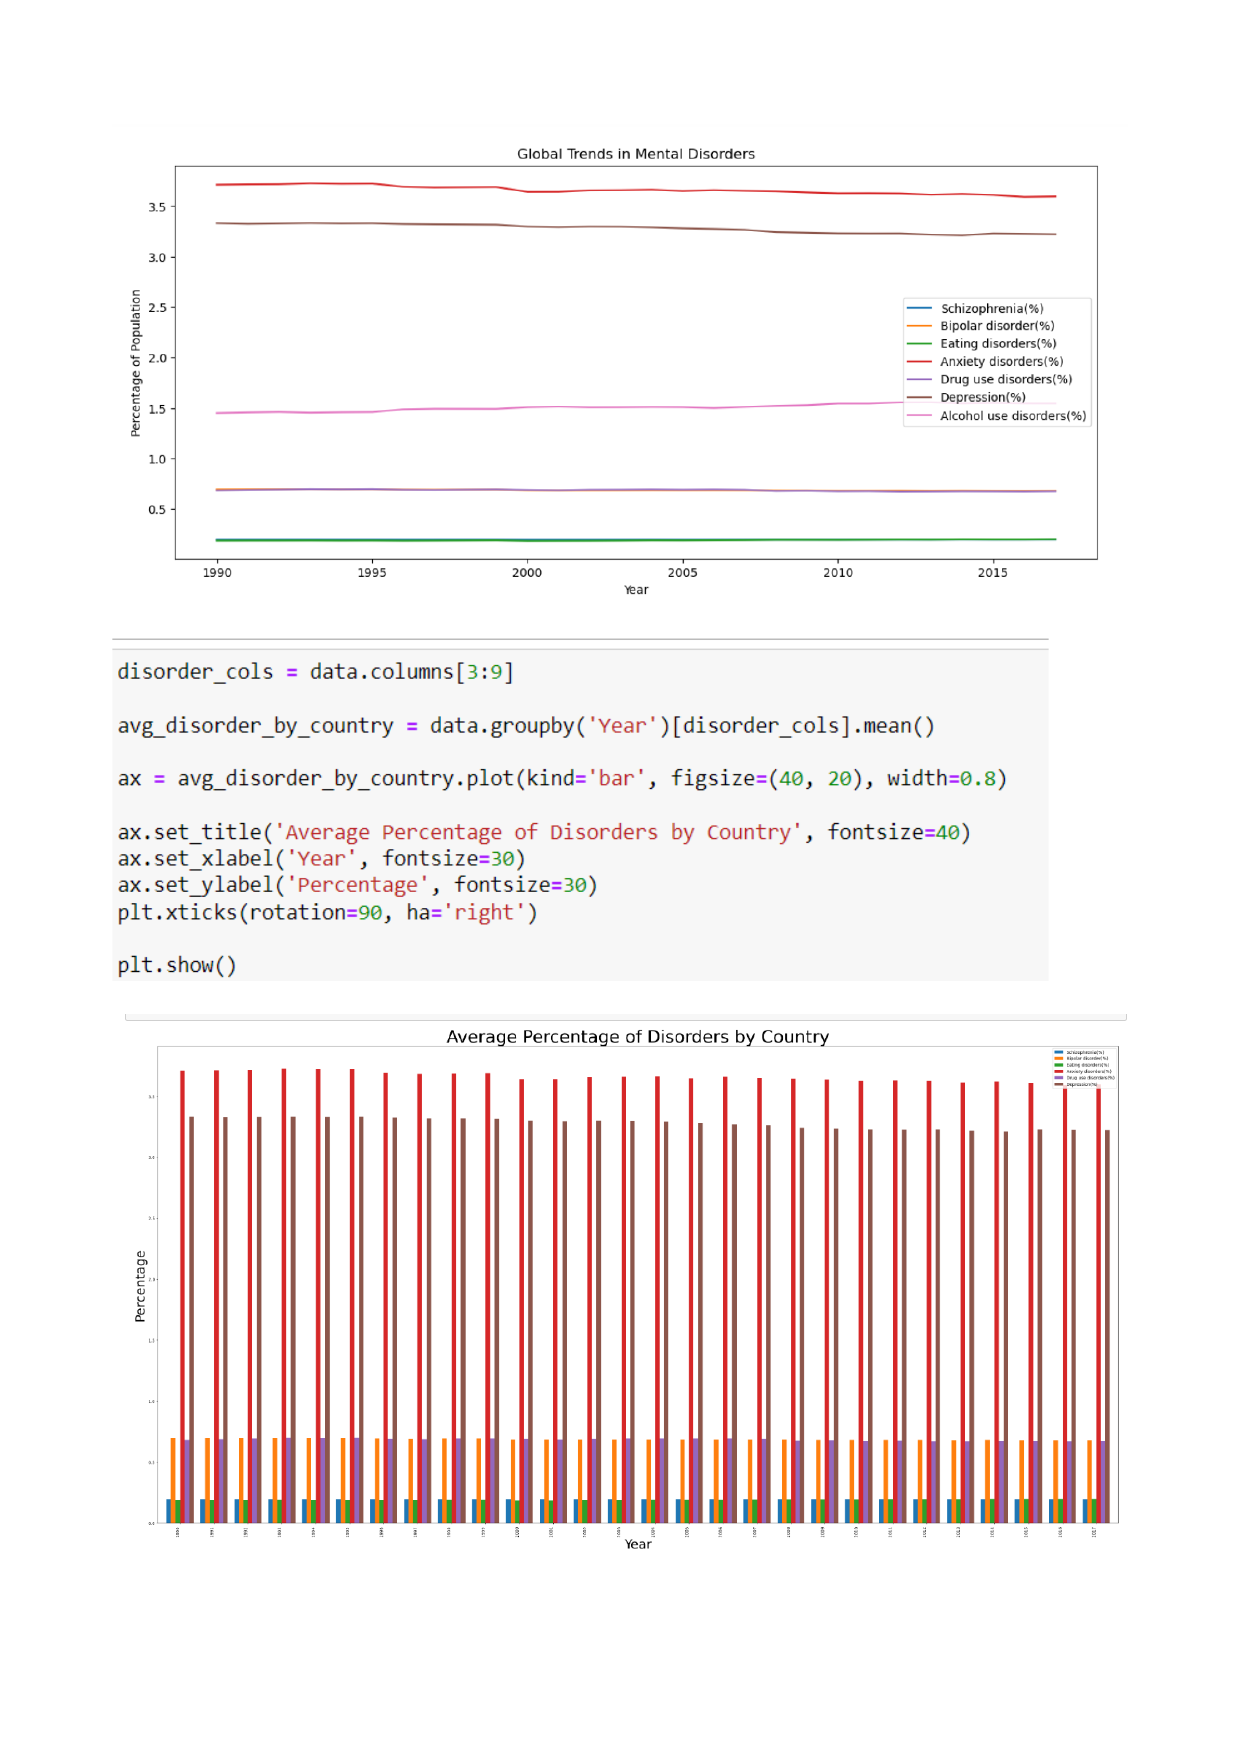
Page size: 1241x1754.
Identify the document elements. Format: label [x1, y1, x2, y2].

picture [112, 636, 1049, 981]
picture [112, 1014, 1128, 1561]
picture [112, 124, 1128, 603]
